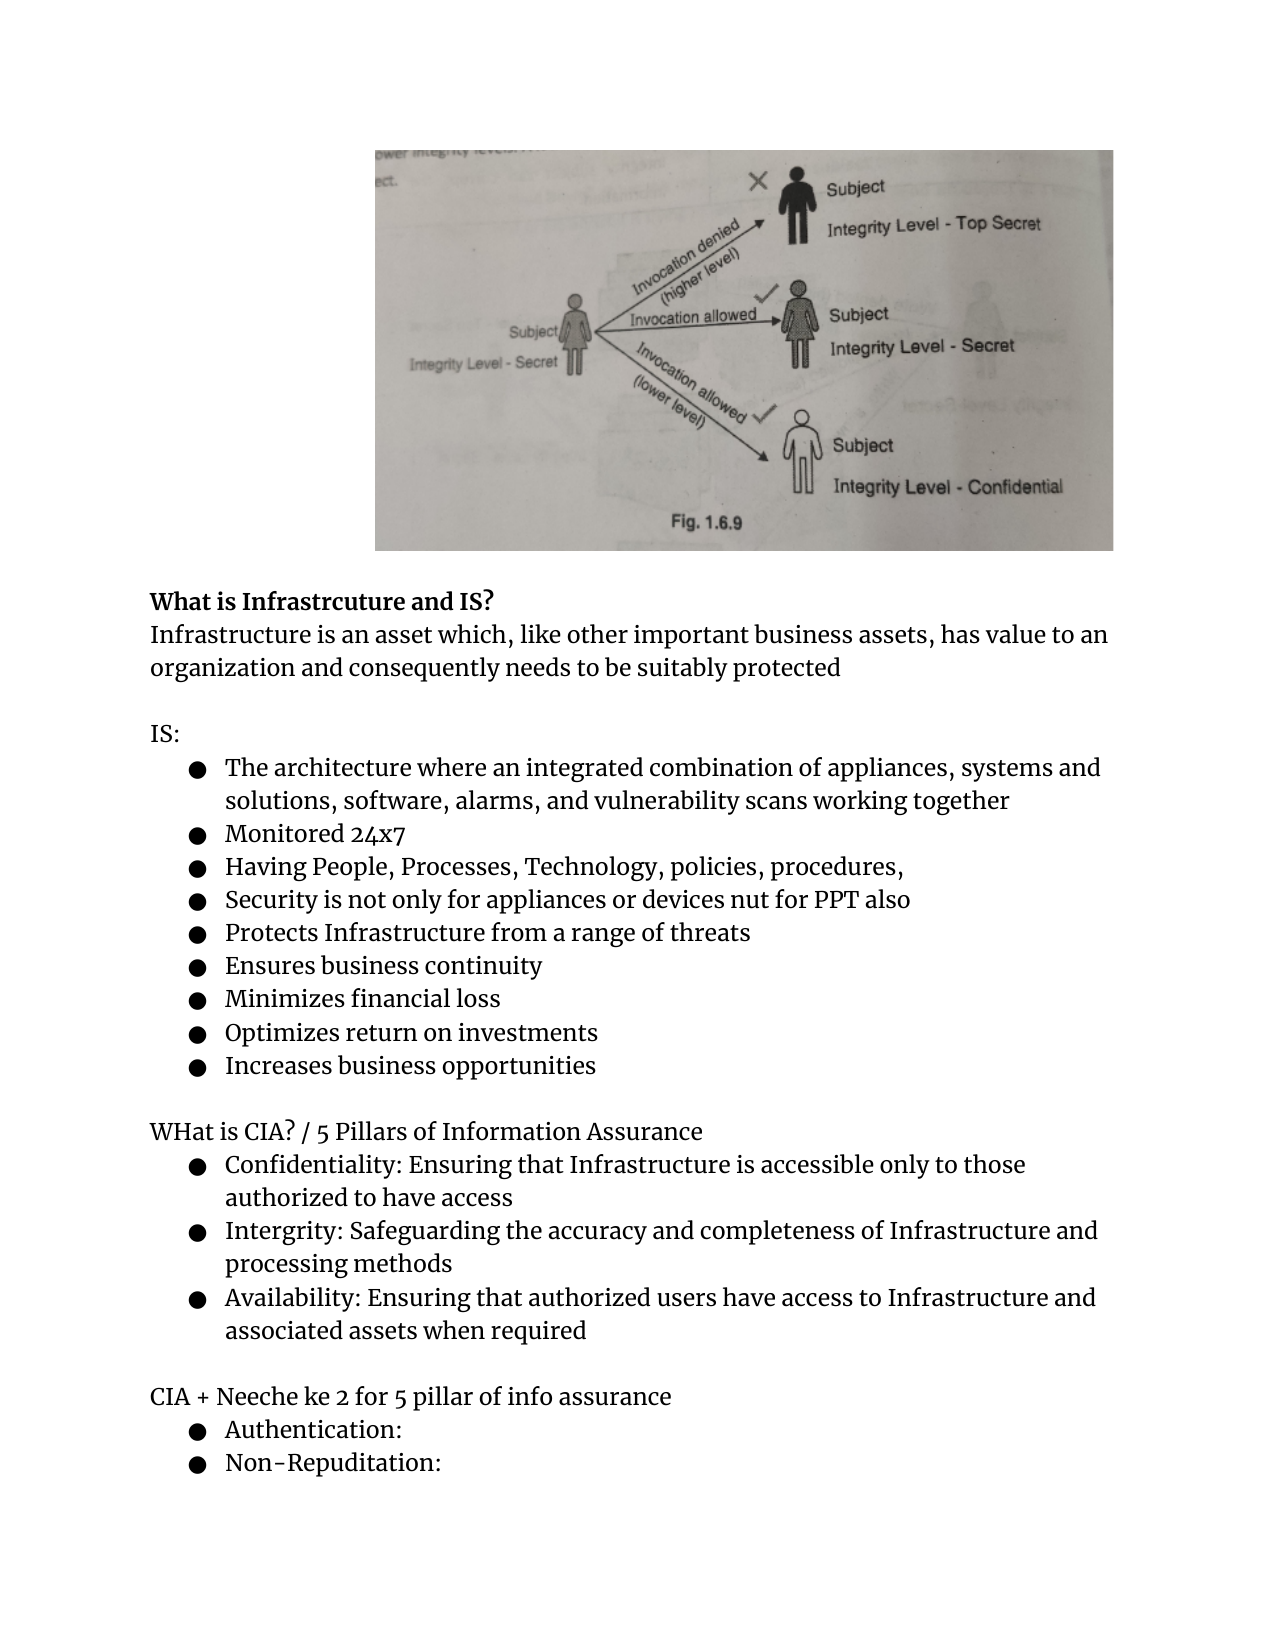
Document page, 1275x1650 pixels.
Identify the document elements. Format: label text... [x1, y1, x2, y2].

text What is Infrastrcuture and IS? [150, 588, 1125, 617]
text IS: [150, 720, 1125, 749]
list Monitored 24x7 [187, 820, 1125, 848]
list Confidentiality: Ensuring that Infrastructure is accessible only to those authorized to have access [187, 1151, 1125, 1213]
list Having People, Processes, Technology, policies, procedures, [187, 853, 1125, 882]
list Authentication: [187, 1416, 1125, 1445]
list Non-Repuditation: [187, 1449, 1125, 1478]
text organization and consequently needs to be suitably protected [150, 654, 1125, 683]
picture [375, 150, 1114, 551]
list Minimizes financial loss [187, 985, 1125, 1014]
list Security is not only for appliances or devices nut for PPT also [187, 886, 1125, 915]
list Protects Infrastructure from a range of threats [187, 919, 1125, 948]
list Ensures business continuity [187, 952, 1125, 981]
list Availability: Ensuring that authorized users have access to Infrastructure and associated assets when required [187, 1283, 1125, 1345]
list Intergrity: Safeguarding the accuracy and completeness of Infrastructure and processing methods [187, 1217, 1125, 1279]
text CIA + Neeche ke 2 for 5 pillar of info assurance [150, 1383, 1125, 1412]
list Optimizes return on investments [187, 1018, 1125, 1047]
list Increases business opportunities [187, 1052, 1125, 1080]
text WHat is CIA? / 5 Pillars of Information Assurance [150, 1118, 1125, 1147]
list The architecture where an integrated combination of appliances, systems and solutions, software, alarms, and vulnerability scans working together [187, 753, 1125, 815]
text Infrastructure is an asset which, like other important business assets, has value to an [150, 621, 1125, 650]
